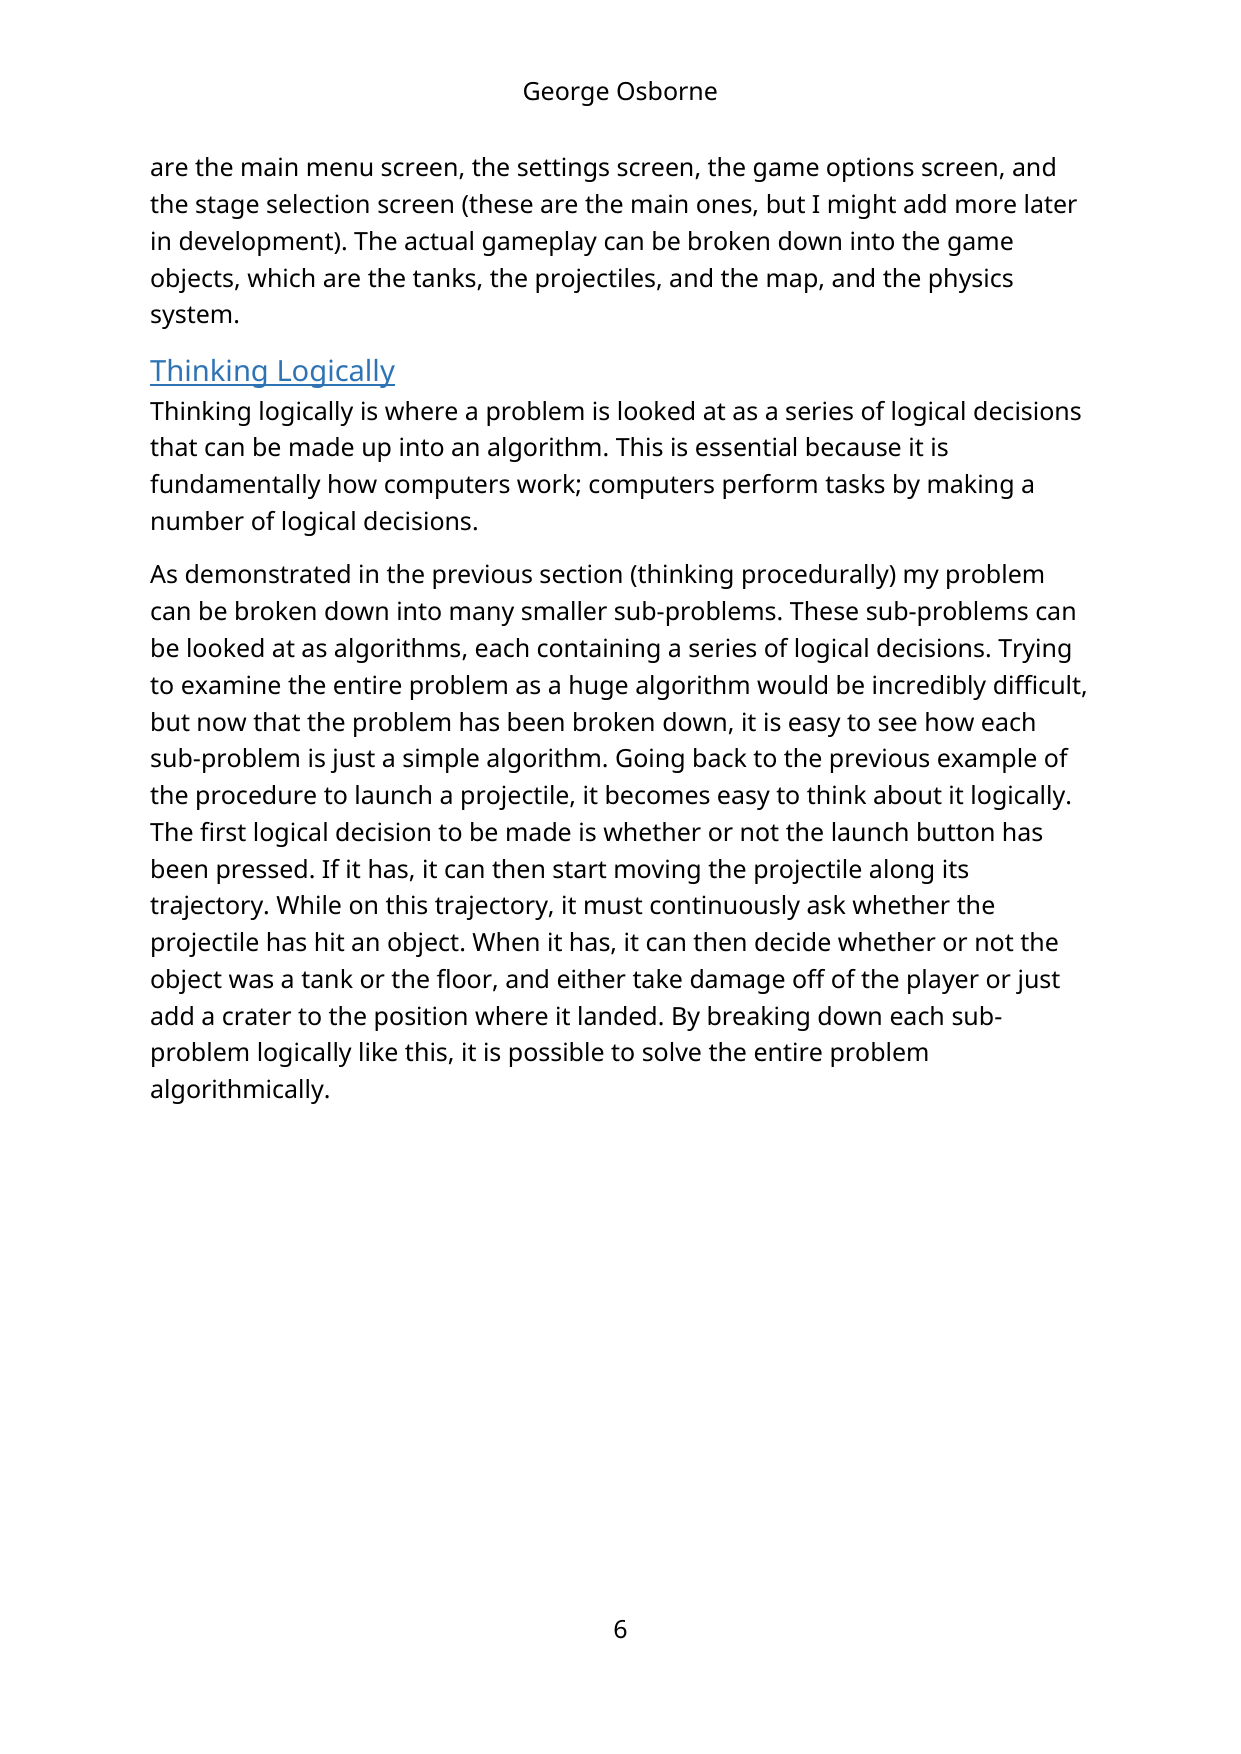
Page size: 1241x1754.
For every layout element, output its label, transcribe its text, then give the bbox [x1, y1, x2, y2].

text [150, 150, 1090, 331]
text As demonstrated in the previous section (thinking procedurally) my problem can be broken down into many smaller sub-problems. These sub-problems can be looked at as algorithms, each containing a series of logical decisions. Trying to examine the entire problem as a huge algorithm would be incredibly difficult, but now that the problem has been broken down, it is easy to see how each sub-problem is just a simple algorithm. Going back to the previous example of the procedure to launch a projectile, it becomes easy to think about it logically. The first logical decision to be made is whether or not the launch button has been pressed. If it has, it can then start moving the projectile along its trajectory. While on this trajectory, it must continuously ask whether the projectile has hit an object. When it has, it can then decide whether or not the object was a tank or the floor, and either take damage off of the player or just add a crater to the position where it landed. By breaking down each sub-problem logically like this, it is possible to solve the entire problem algorithmically. [150, 557, 1090, 1106]
text Thinking logically is where a problem is looked at as a series of logical decisions that can be made up into an algorithm. This is essential because it is fundamentally how computers work; computers perform tasks by making a number of logical decisions. [150, 393, 1090, 538]
subtitle Thinking Logically [150, 351, 1090, 390]
